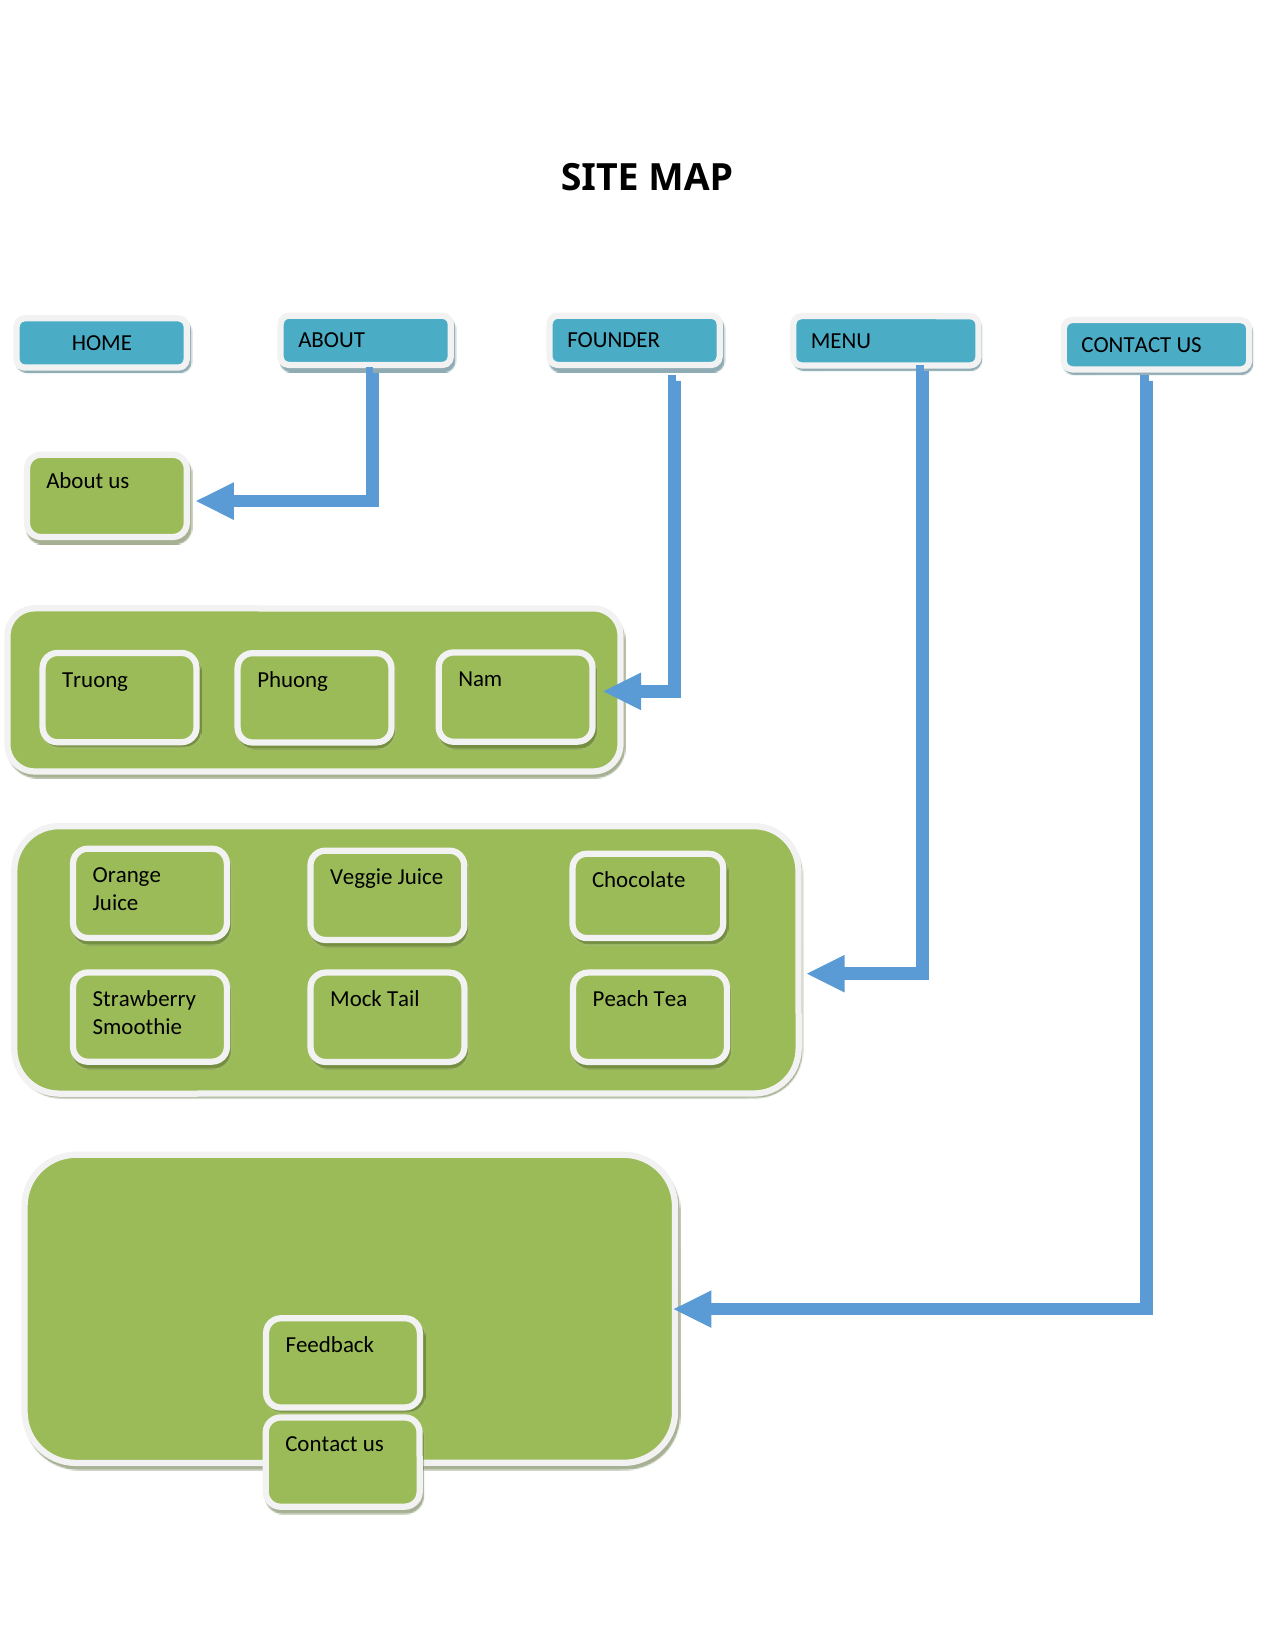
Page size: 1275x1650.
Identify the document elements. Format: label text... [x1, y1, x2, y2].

subtitle SITE MAP [122, 150, 1172, 201]
